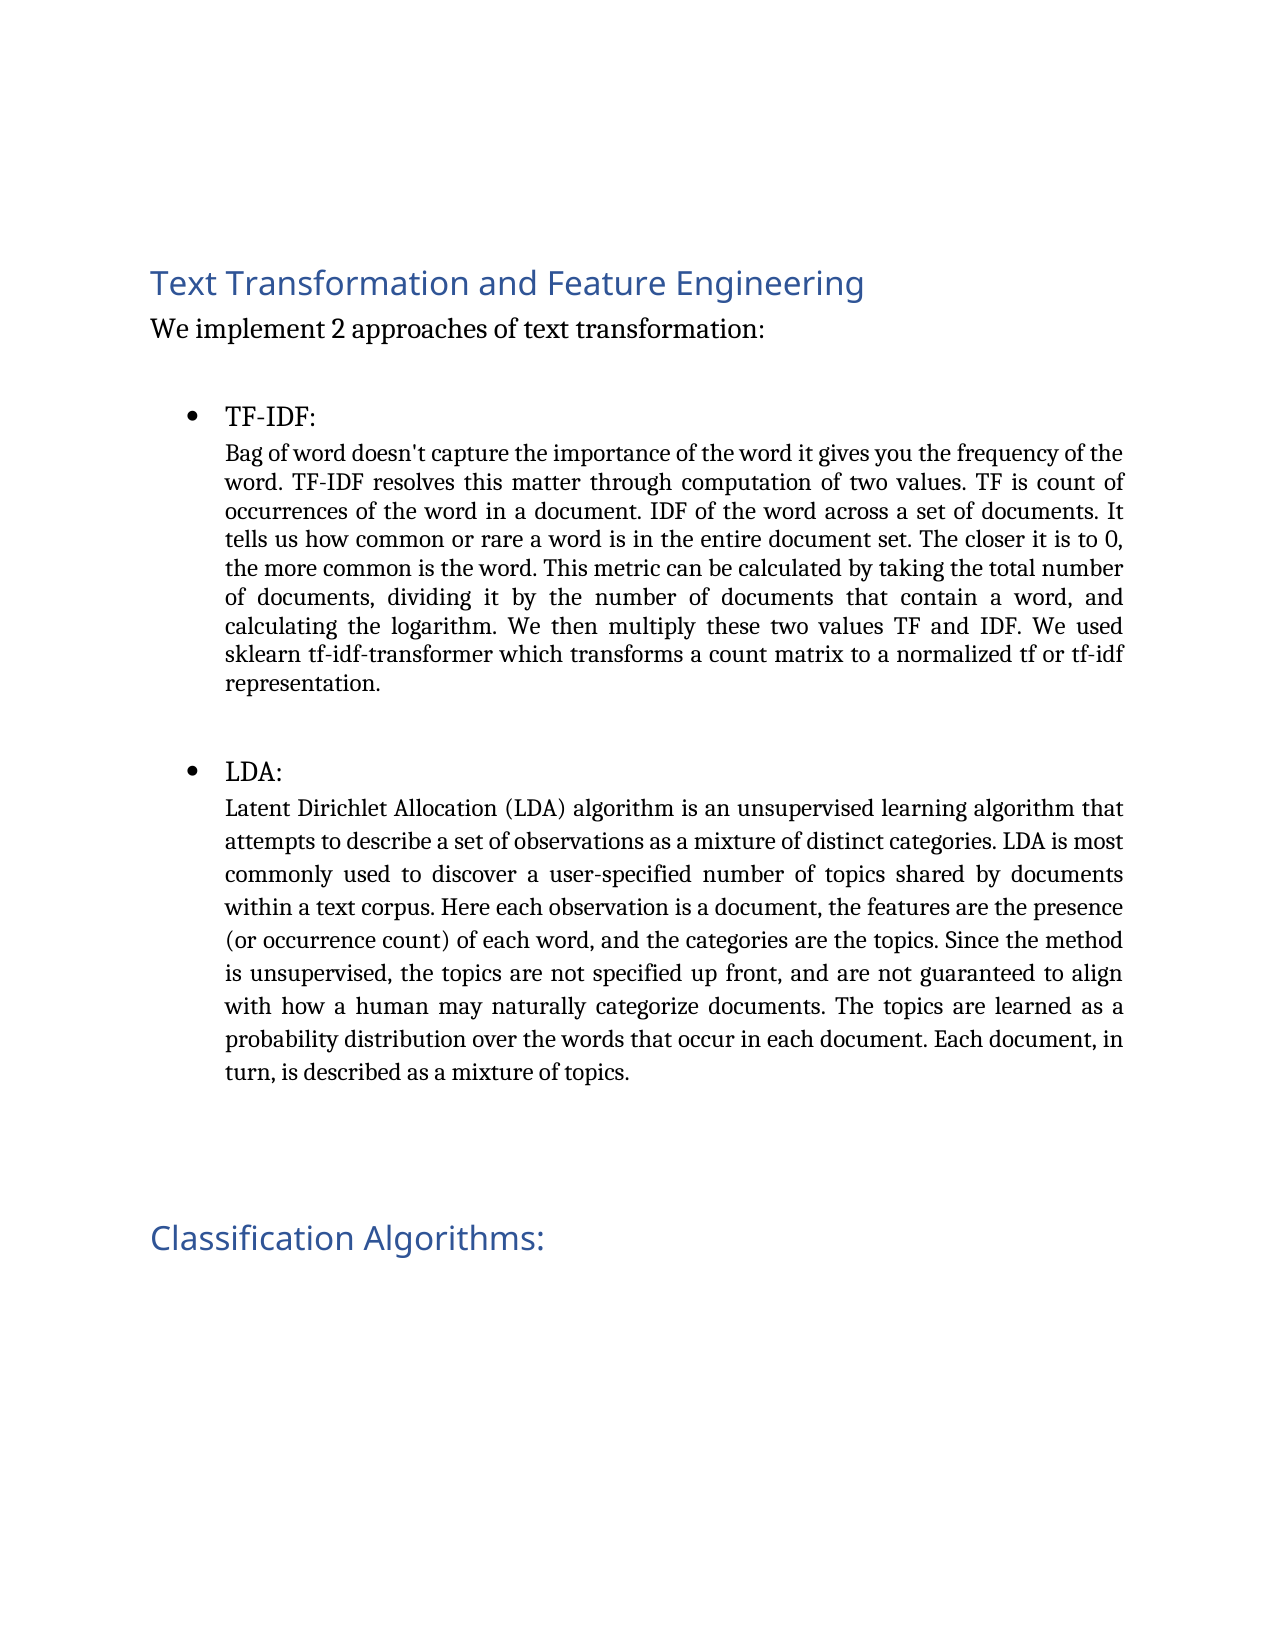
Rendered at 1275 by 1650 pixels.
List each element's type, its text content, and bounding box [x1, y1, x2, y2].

list LDA: [187, 755, 1125, 789]
text We implement 2 approaches of text transformation: [150, 312, 1125, 346]
list TF-IDF: [187, 401, 1125, 434]
subtitle Classification Algorithms: [150, 1215, 1125, 1261]
list Bag of word doesn't capture the importance of the word it gives you the frequency of the word. TF-IDF resolves this matter through computation of two values. TF is count of occurrences of the word in a document. IDF of the word across a set of documents. It tells us how common or rare a word is in the entire document set. The closer it is to 0, the more common is the word. This metric can be calculated by taking the total number of documents, dividing it by the number of documents that contain a word, and calculating the logarithm. We then multiply these two values TF and IDF. We used sklearn tf-idf-transformer which transforms a count matrix to a normalized tf or tf-idf representation. [225, 439, 1125, 698]
subtitle Text Transformation and Feature Engineering [150, 260, 1125, 306]
list Latent Dirichlet Allocation (LDA) algorithm is an unsupervised learning algorithm that attempts to describe a set of observations as a mixture of distinct categories. LDA is most commonly used to discover a user-specified number of topics shared by documents within a text corpus. Here each observation is a document, the features are the presence (or occurrence count) of each word, and the categories are the topics. Since the method is unsupervised, the topics are not specified up front, and are not guaranteed to align with how a human may naturally categorize documents. The topics are learned as a probability distribution over the words that occur in each document. Each document, in turn, is described as a mixture of topics. [225, 794, 1125, 1087]
